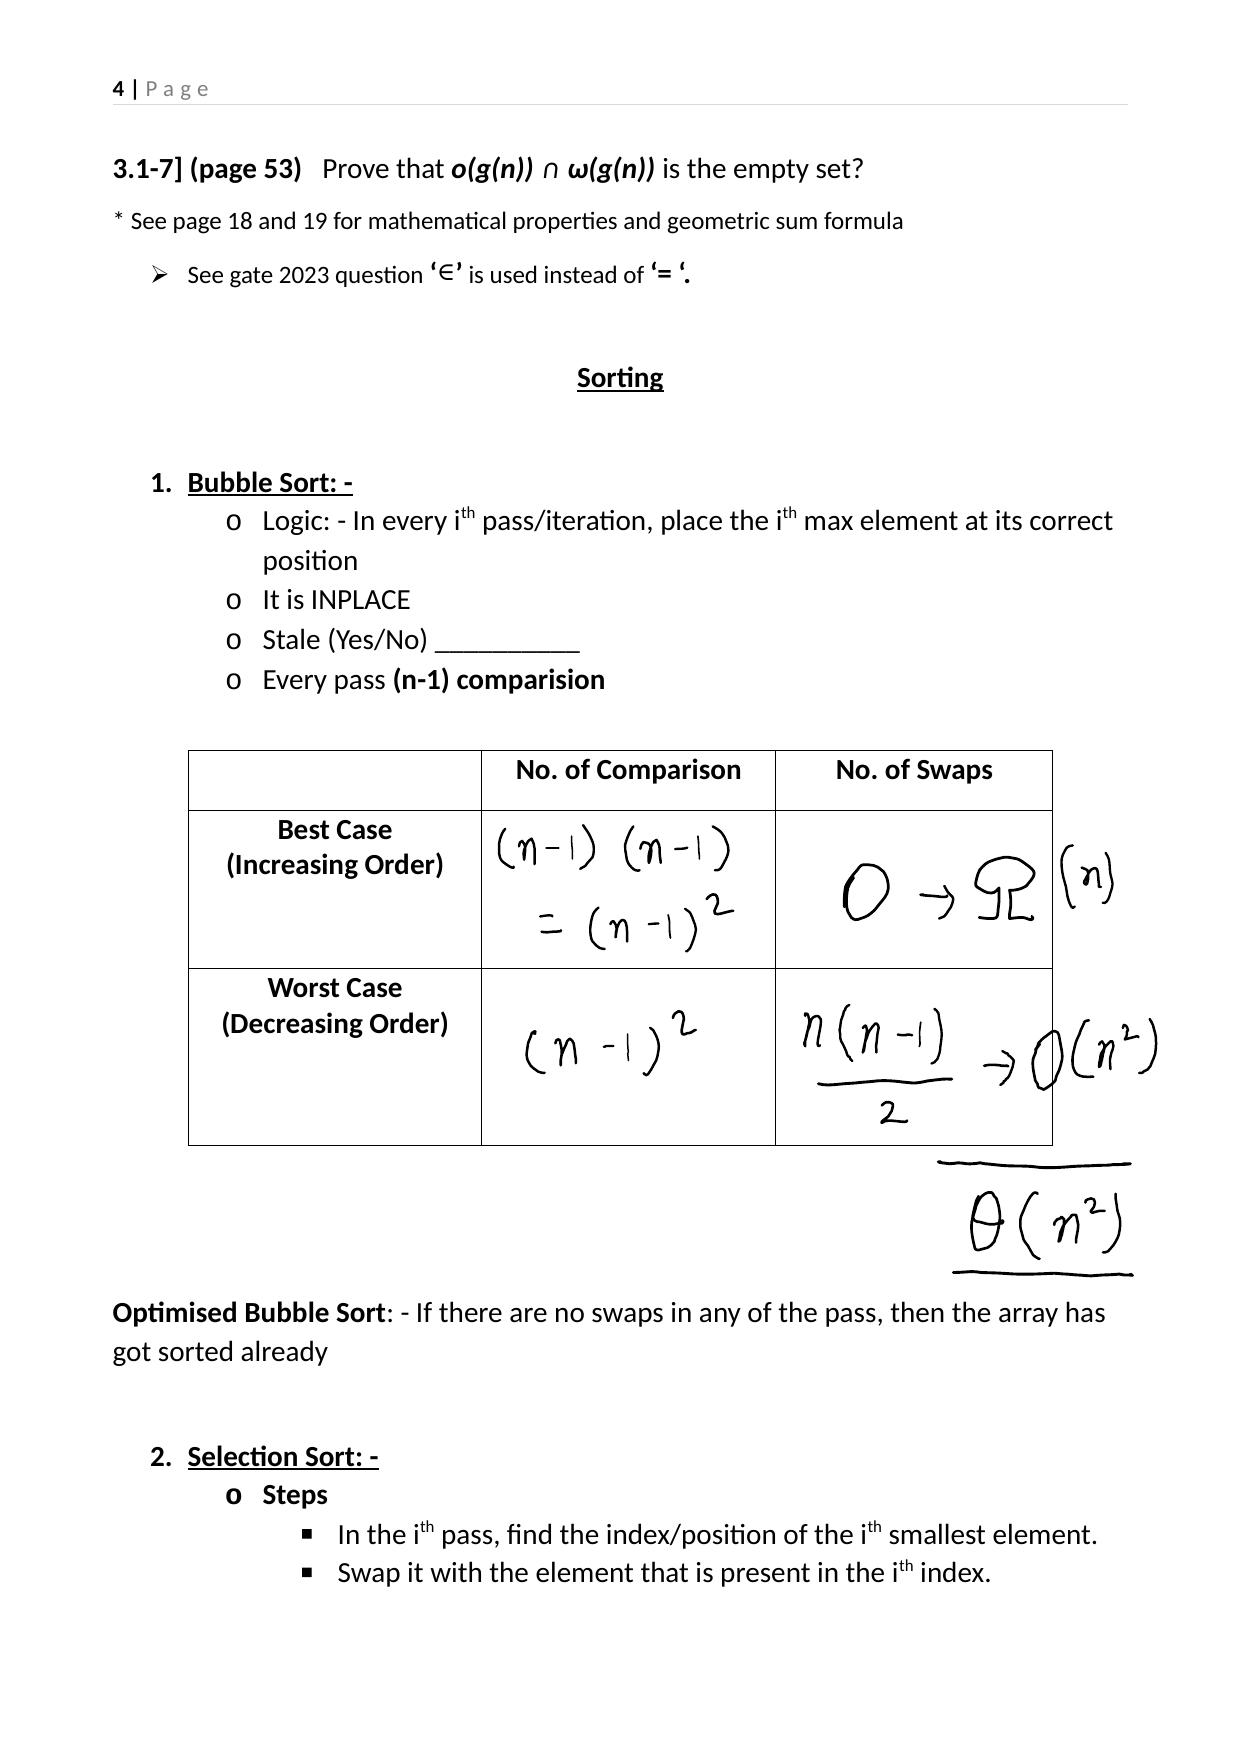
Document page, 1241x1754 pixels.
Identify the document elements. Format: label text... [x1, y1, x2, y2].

text 3.1-7] (page 53) Prove that o(g(n)) ∩ ω(g(n)) is the empty set? [112, 150, 1128, 186]
list Steps [225, 1476, 1128, 1513]
text * See page 18 and 19 for mathematical properties and geometric sum formula [112, 205, 1128, 236]
table_header [189, 751, 481, 810]
list Selection Sort: - [150, 1438, 1128, 1473]
table_cell [776, 969, 1052, 1145]
list Bubble Sort: - [150, 464, 1128, 500]
list See gate 2023 question ‘’ is used instead of ‘= ‘. [150, 255, 1128, 290]
table_cell [482, 811, 775, 968]
list It is INPLACE [225, 581, 1128, 618]
table_header No. of Comparison [482, 751, 775, 810]
table_cell Best Case (Increasing Order) [189, 811, 481, 968]
list Swap it with the element that is present in the ith index. [300, 1554, 1128, 1590]
list Stale (Yes/No) __________ [225, 621, 1128, 658]
list In the ith pass, find the index/position of the ith smallest element. [300, 1516, 1128, 1552]
text Optimised Bubble Sort: - If there are no swaps in any of the pass, then the array has got sorted already [112, 1294, 1128, 1368]
table_cell [482, 969, 775, 1145]
list Logic: - In every ith pass/iteration, place the ith max element at its correct position [225, 502, 1128, 578]
list Every pass (n-1) comparision [225, 661, 1128, 698]
table_cell [776, 811, 1052, 968]
text Sorting [112, 359, 1128, 395]
table_header No. of Swaps [776, 751, 1052, 810]
table_cell Worst Case (Decreasing Order) [189, 969, 481, 1145]
